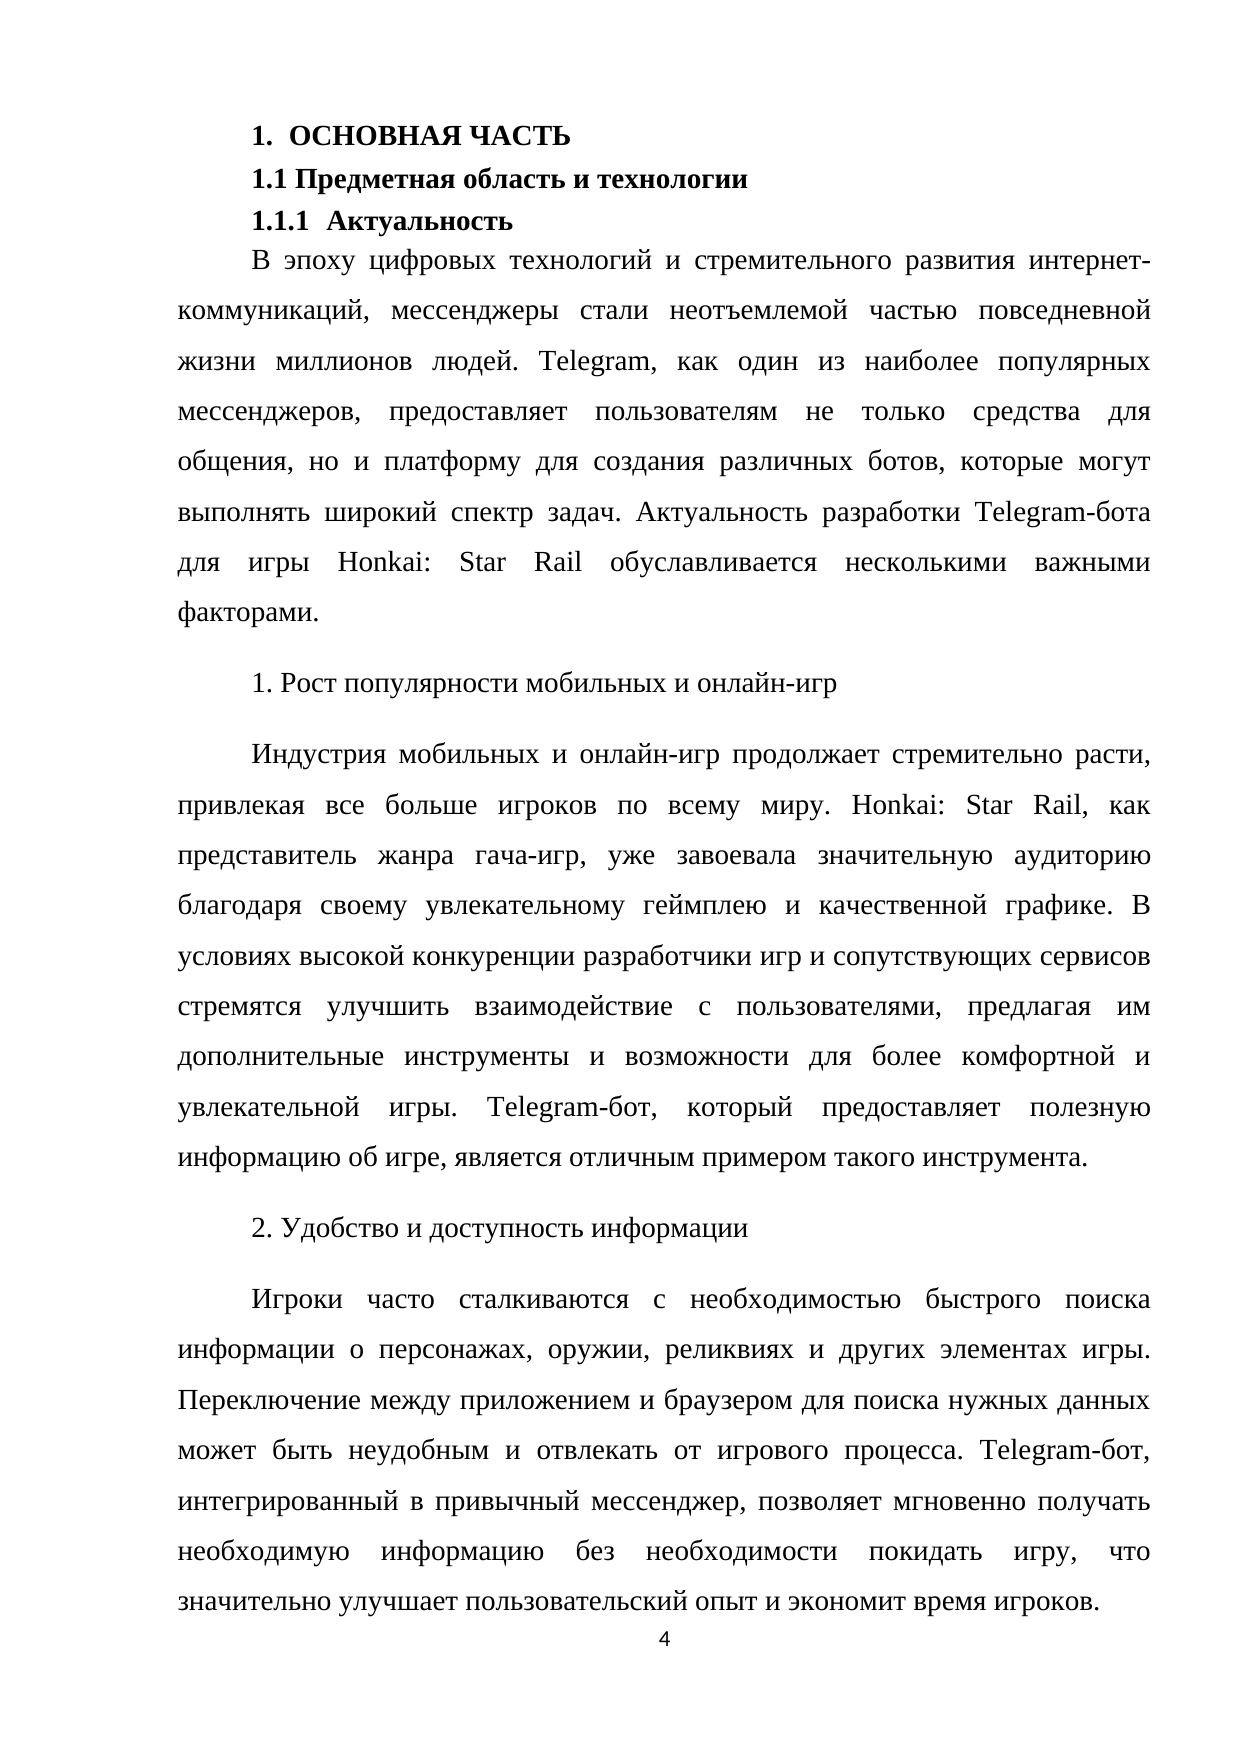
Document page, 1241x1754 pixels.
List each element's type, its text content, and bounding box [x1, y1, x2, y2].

subtitle Актуальность [251, 203, 1152, 237]
text 1. Рост популярности мобильных и онлайн-игр [177, 665, 1152, 699]
text Игроки часто сталкиваются с необходимостью быстрого поиска информации о персонажах, оружии, реликвиях и других элементах игры. Переключение между приложением и браузером для поиска нужных данных может быть неудобным и отвлекать от игрового процесса. Telegram-бот, интегрированный в привычный мессенджер, позволяет мгновенно получать необходимую информацию без необходимости покидать игру, что значительно улучшает пользовательский опыт и экономит время игроков. [177, 1281, 1152, 1617]
text Индустрия мобильных и онлайн-игр продолжает стремительно расти, привлекая все больше игроков по всему миру. Honkai: Star Rail, как представитель жанра гача-игр, уже завоевала значительную аудиторию благодаря своему увлекательному геймплею и качественной графике. В условиях высокой конкуренции разработчики игр и сопутствующих сервисов стремятся улучшить взаимодействие с пользователями, предлагая им дополнительные инструменты и возможности для более комфортной и увлекательной игры. Telegram-бот, который предоставляет полезную информацию об игре, является отличным примером такого инструмента. [177, 737, 1152, 1173]
text 2. Удобство и доступность информации [177, 1210, 1152, 1244]
text В эпоху цифровых технологий и стремительного развития интернет-коммуникаций, мессенджеры стали неотъемлемой частью повседневной жизни миллионов людей. Telegram, как один из наиболее популярных мессенджеров, предоставляет пользователям не только средства для общения, но и платформу для создания различных ботов, которые могут выполнять широкий спектр задач. Актуальность разработки Telegram-бота для игры Honkai: Star Rail обуславливается несколькими важными факторами. [177, 242, 1152, 628]
subtitle ОСНОВНАЯ ЧАСТЬ [251, 118, 1152, 152]
subtitle Предметная область и технологии [251, 161, 1152, 194]
